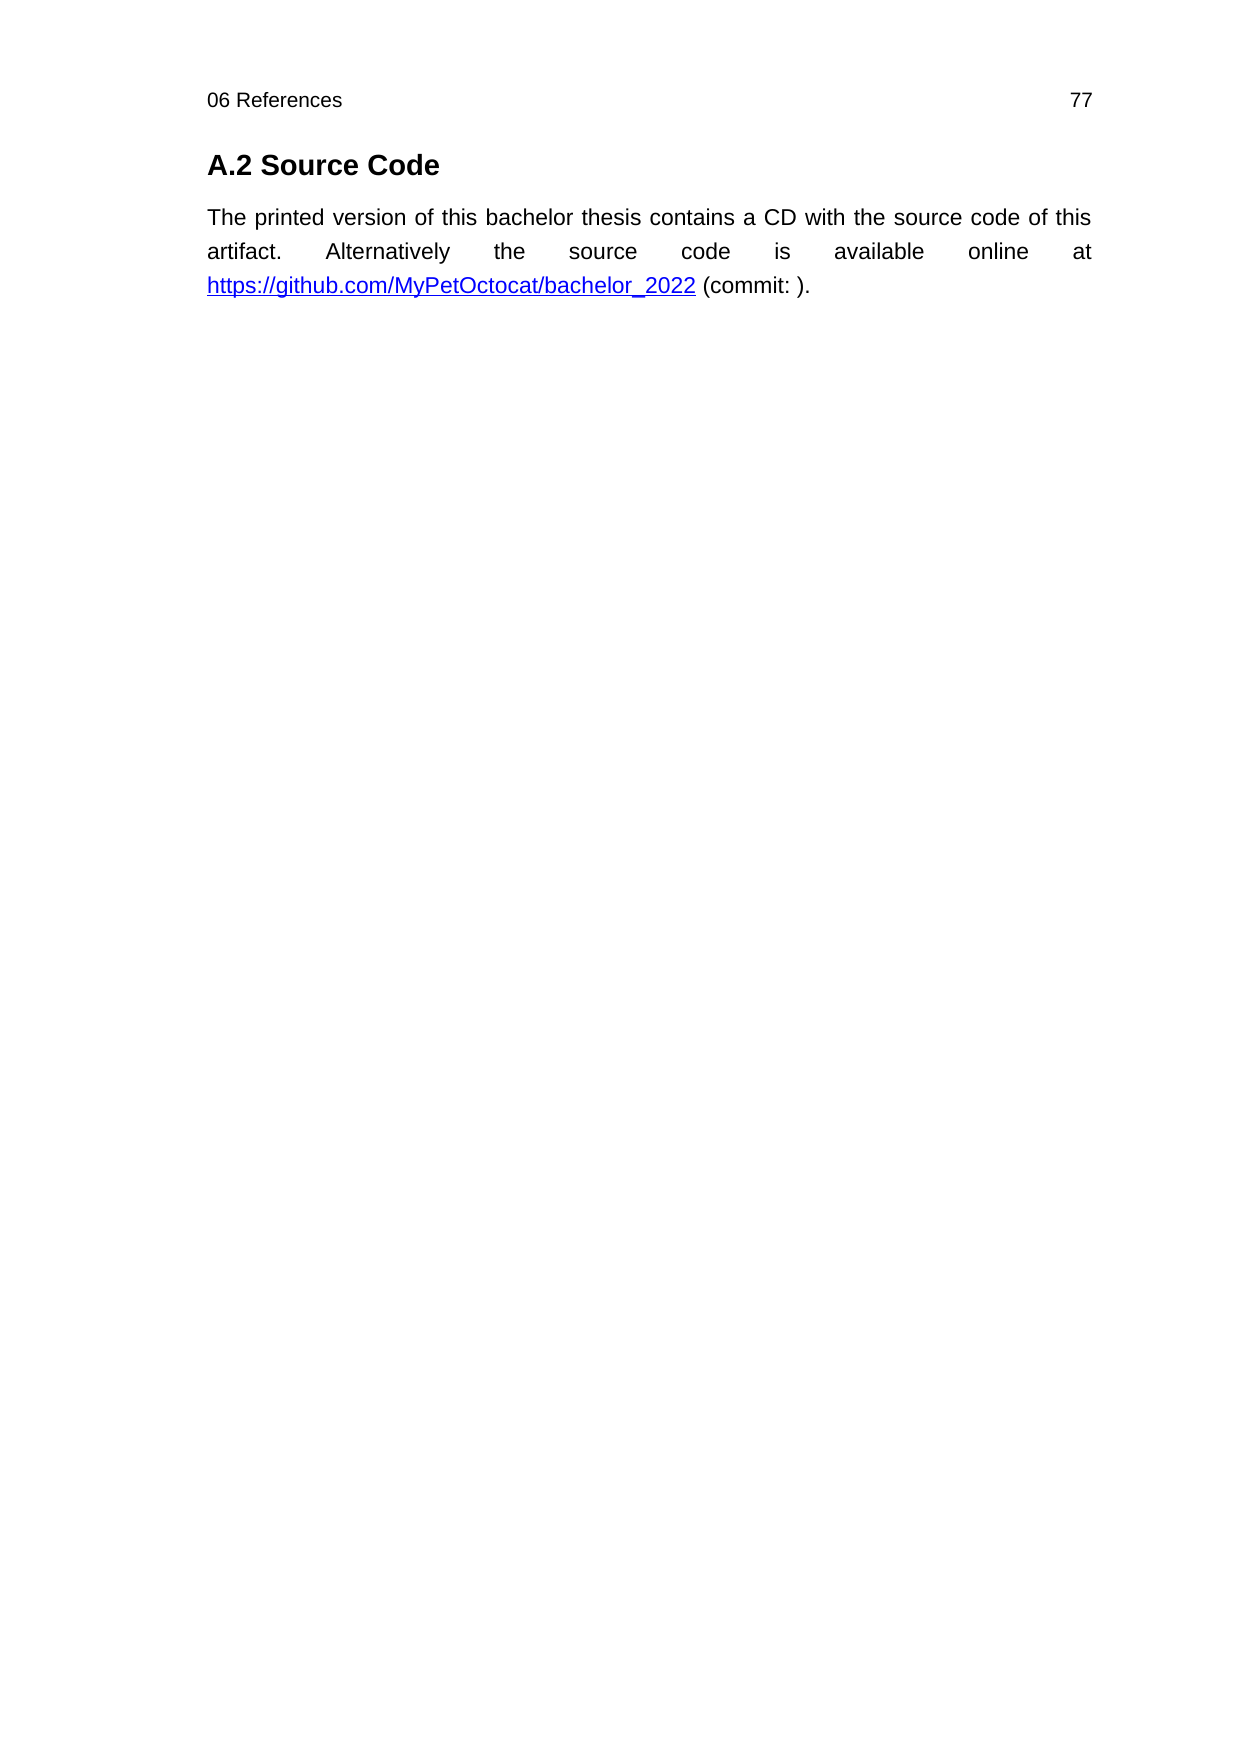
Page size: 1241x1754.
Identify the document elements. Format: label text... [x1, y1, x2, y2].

text The printed version of this bachelor thesis contains a CD with the source code of this artifact. Alternatively the source code is available online at https://github.com/MyPetOctocat/bachelor_2022 (commit: ). [207, 204, 1092, 299]
subtitle A.2 Source Code [207, 148, 1092, 181]
